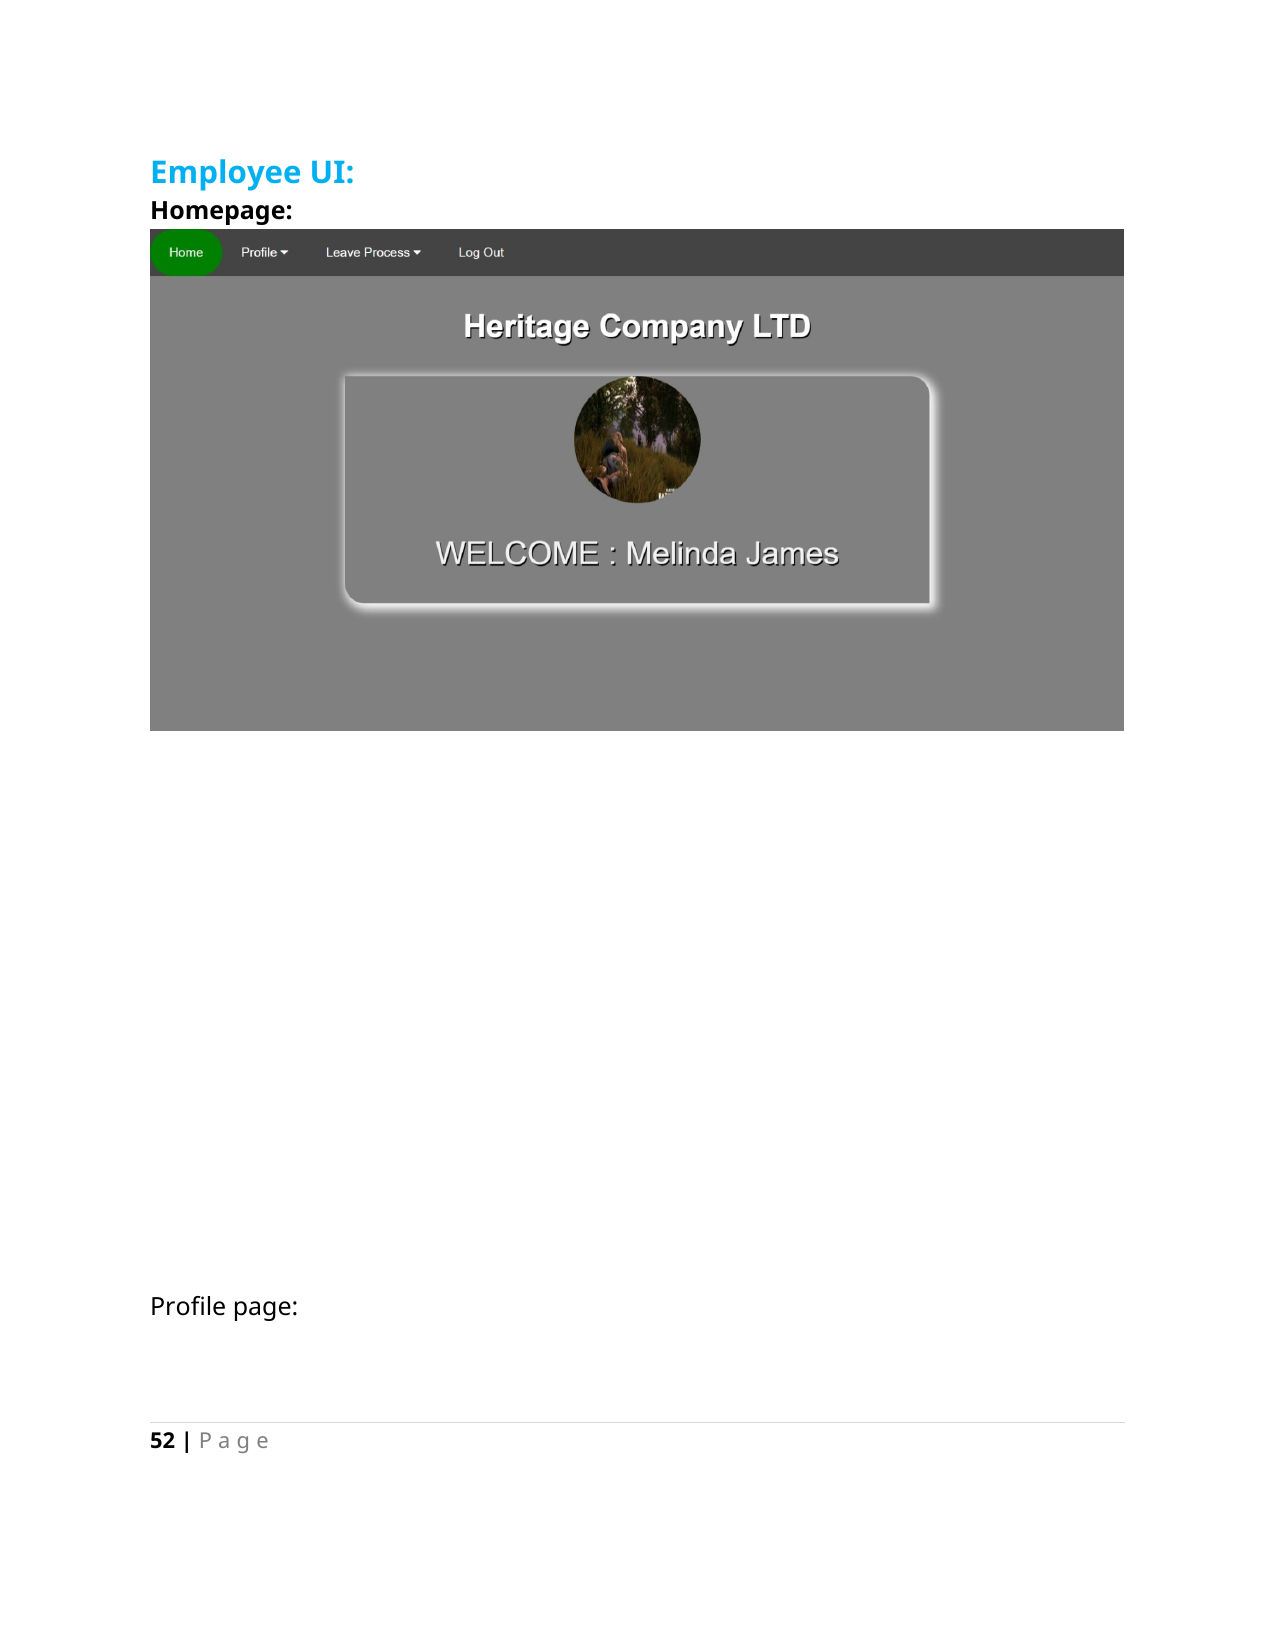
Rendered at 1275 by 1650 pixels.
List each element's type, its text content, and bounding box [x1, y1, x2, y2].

picture [150, 229, 1124, 731]
text Profile page: [150, 1289, 1125, 1323]
subtitle Employee UI: [150, 150, 1125, 193]
